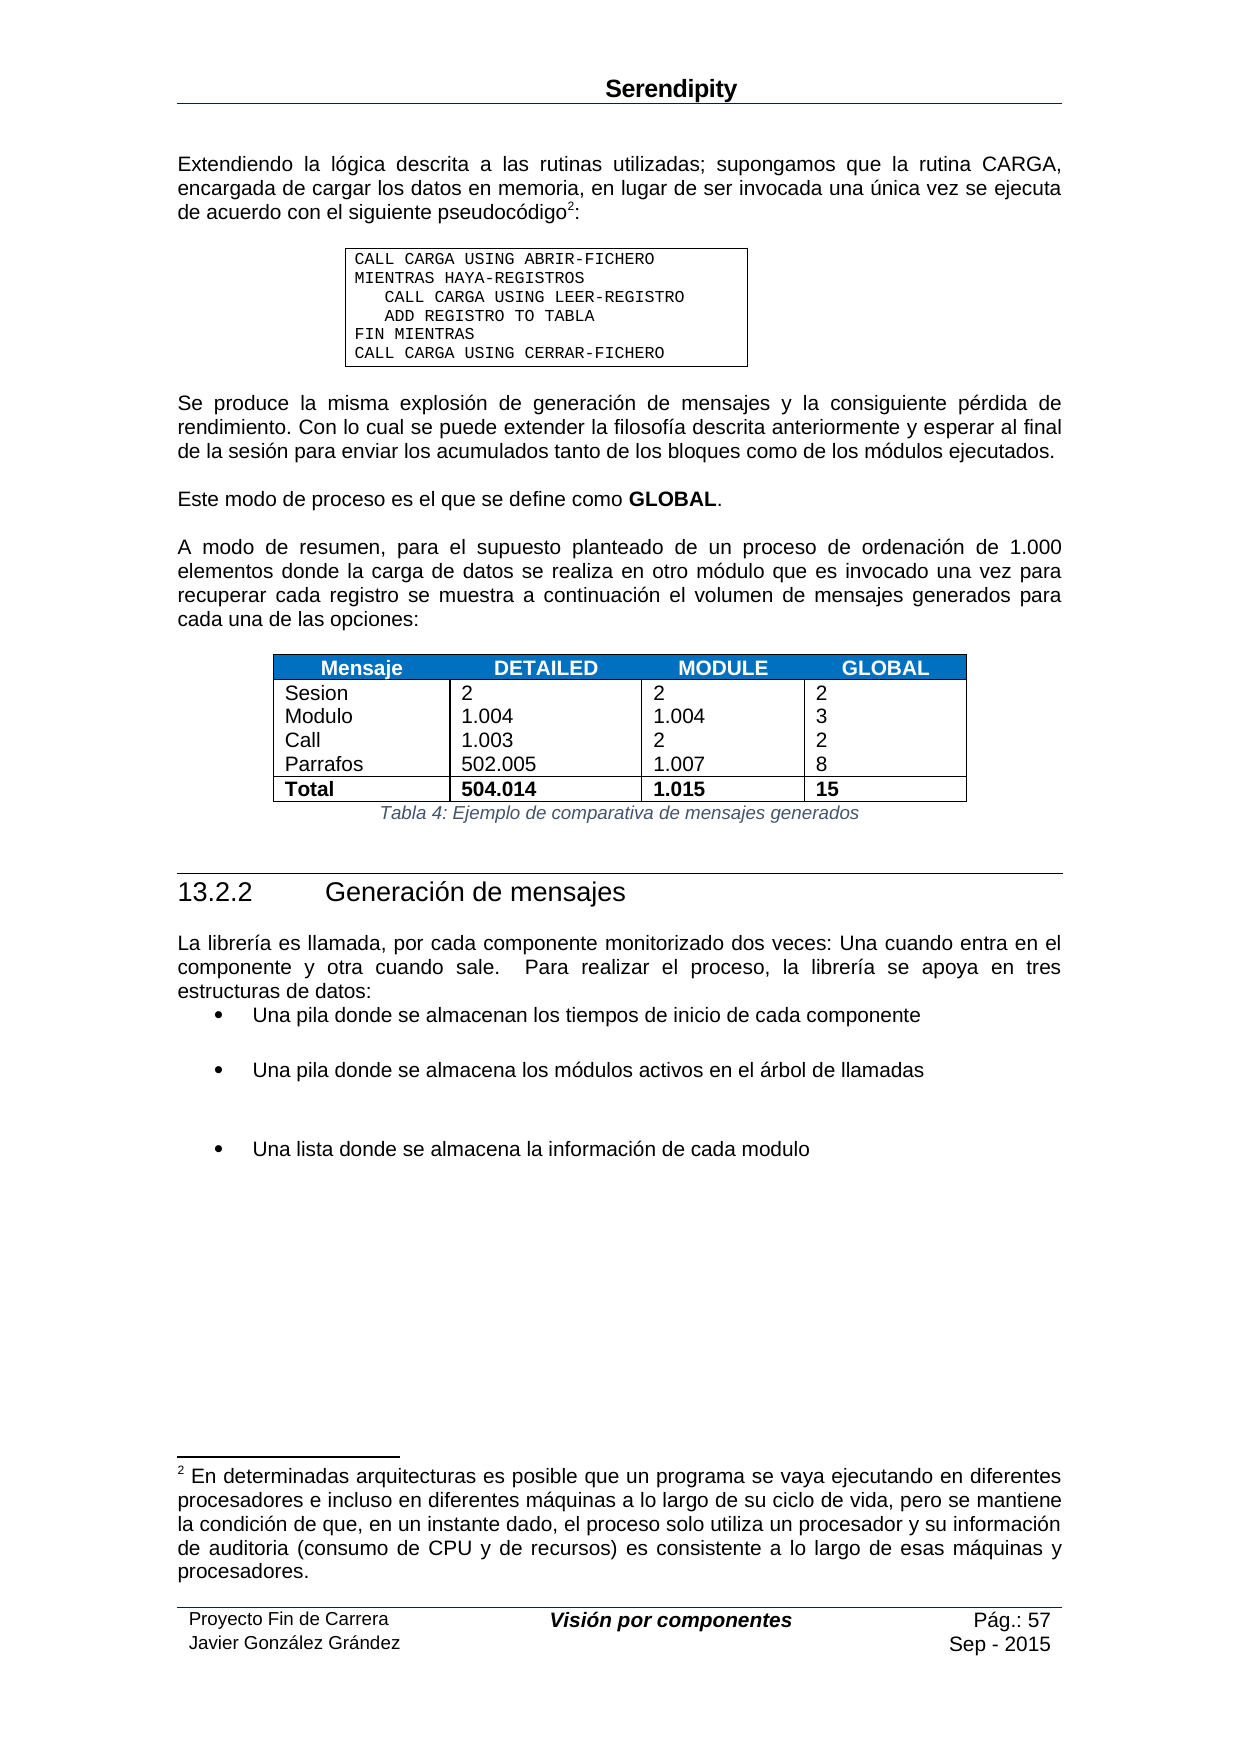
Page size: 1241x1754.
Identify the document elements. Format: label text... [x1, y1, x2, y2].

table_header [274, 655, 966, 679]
text ADD REGISTRO TO TABLA [346, 304, 747, 323]
text Extendiendo la lógica descrita a las rutinas utilizadas; supongamos que la rutina CARGA, encargada de cargar los datos en memoria, en lugar de ser invocada una única vez se ejecuta de acuerdo con el siguiente pseudocódigo: [177, 152, 1063, 223]
subtitle Generación de mensajes [177, 874, 1063, 907]
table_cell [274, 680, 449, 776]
list Una pila donde se almacena los módulos activos en el árbol de llamadas [215, 1058, 1063, 1082]
list Una pila donde se almacenan los tiempos de inicio de cada componente [215, 1003, 1063, 1027]
text CALL CARGA USING ABRIR-FICHERO [346, 249, 747, 266]
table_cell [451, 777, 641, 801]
text A modo de resumen, para el supuesto planteado de un proceso de ordenación de 1.000 elementos donde la carga de datos se realiza en otro módulo que es invocado una vez para recuperar cada registro se muestra a continuación el volumen de mensajes generados para cada una de las opciones: [177, 534, 1063, 630]
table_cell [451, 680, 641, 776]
list Una lista donde se almacena la información de cada modulo [215, 1137, 1063, 1161]
text MIENTRAS HAYA-REGISTROS [346, 266, 747, 285]
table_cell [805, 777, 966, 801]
text Se produce la misma explosión de generación de mensajes y la consiguiente pérdida de rendimiento. Con lo cual se puede extender la filosofía descrita anteriormente y esperar al final de la sesión para enviar los acumulados tanto de los bloques como de los módulos ejecutados. [177, 391, 1063, 463]
text CALL CARGA USING LEER-REGISTRO [346, 285, 747, 304]
text Este modo de proceso es el que se define como GLOBAL. [177, 487, 1063, 511]
text FIN MIENTRAS [346, 323, 747, 342]
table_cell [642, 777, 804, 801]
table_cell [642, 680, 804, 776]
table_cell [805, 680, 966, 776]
text CALL CARGA USING CERRAR-FICHERO [346, 342, 747, 366]
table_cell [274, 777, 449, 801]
text La librería es llamada, por cada componente monitorizado dos veces: Una cuando entra en el componente y otra cuando sale. Para realizar el proceso, la librería se apoya en tres estructuras de datos: [177, 931, 1063, 1003]
